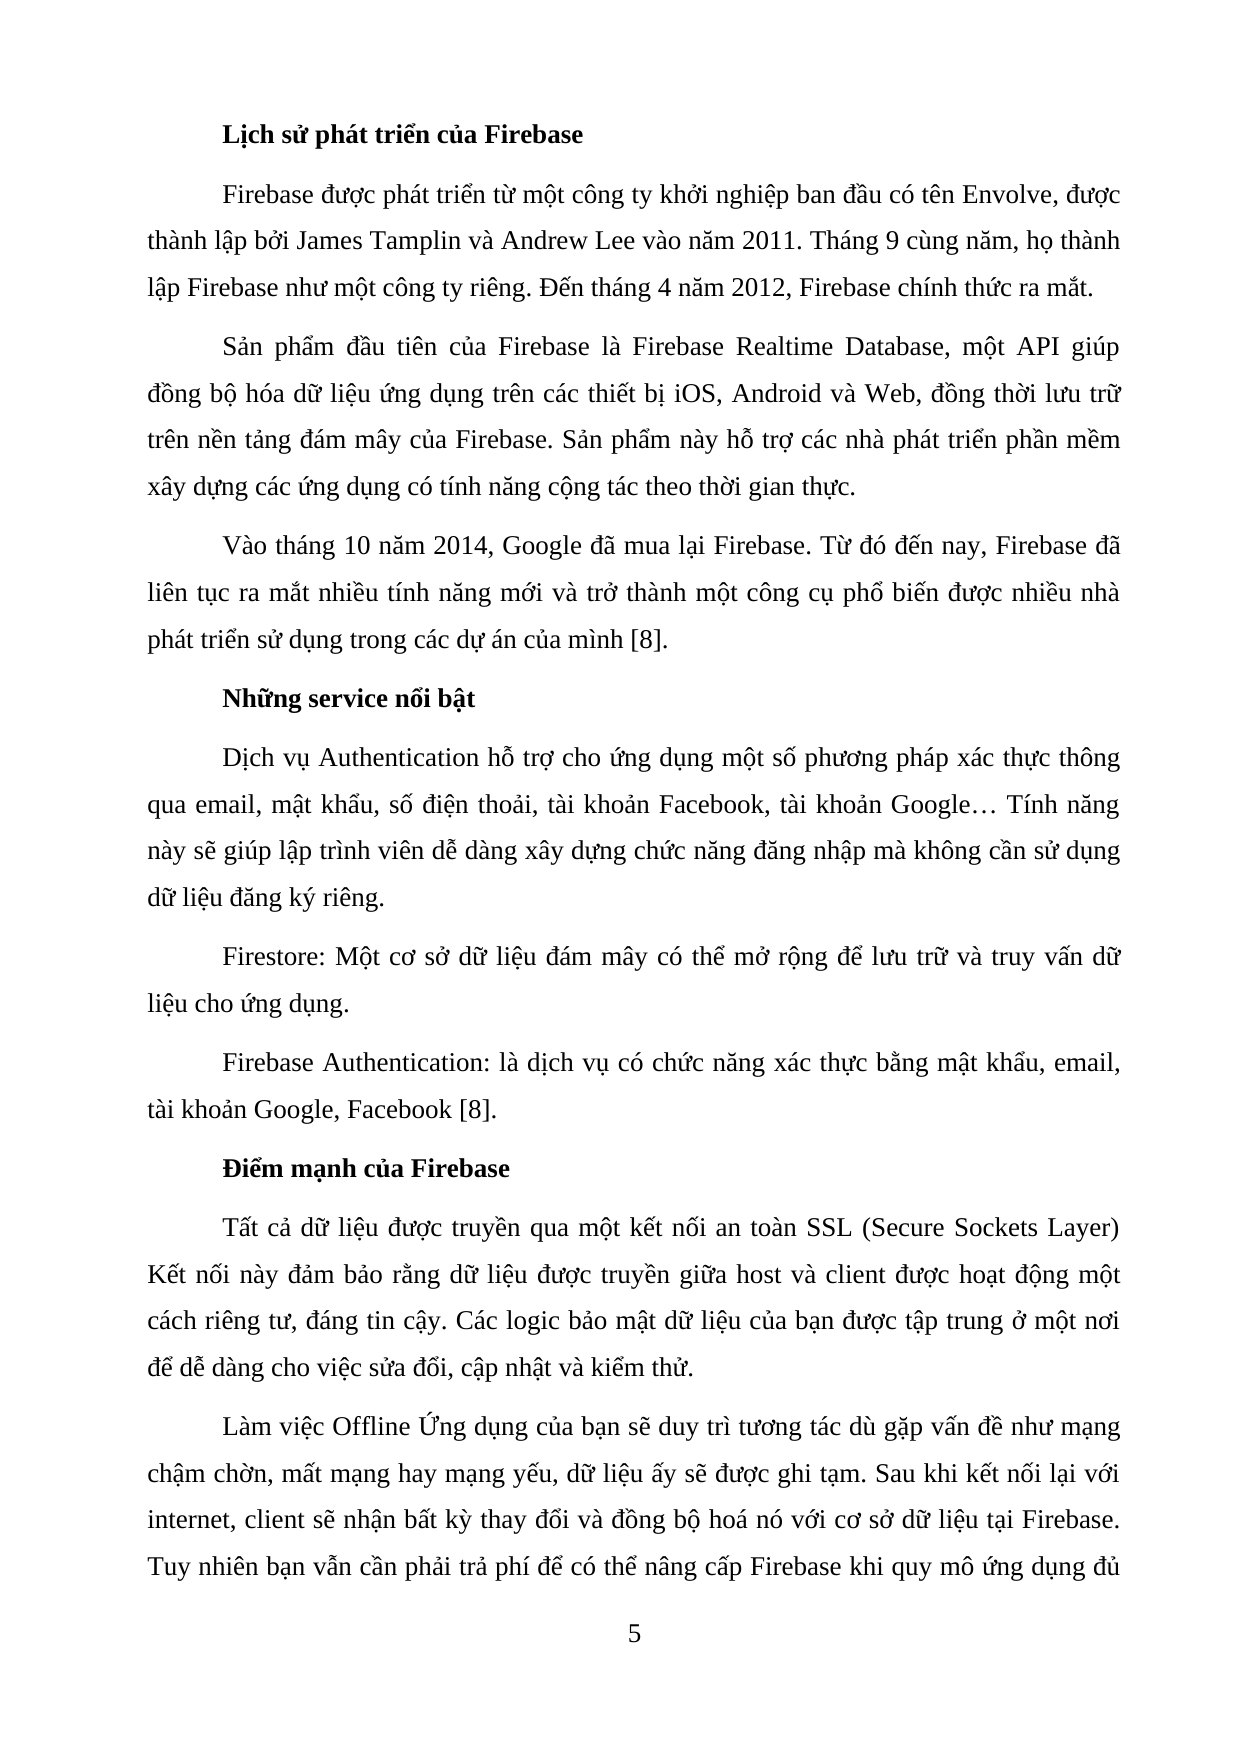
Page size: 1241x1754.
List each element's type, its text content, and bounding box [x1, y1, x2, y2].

text Điểm mạnh của Firebase [147, 1152, 1122, 1183]
text Firestore: Một cơ sở dữ liệu đám mây có thể mở rộng để lưu trữ và truy vấn dữ liệu cho ứng dụng. [147, 940, 1122, 1018]
text Dịch vụ Authentication hỗ trợ cho ứng dụng một số phương pháp xác thực thông qua email, mật khẩu, số điện thoải, tài khoản Facebook, tài khoản Google… Tính năng này sẽ giúp lập trình viên dễ dàng xây dựng chức năng đăng nhập mà không cần sử dụng dữ liệu đăng ký riêng. [147, 741, 1122, 912]
text Tất cả dữ liệu được truyền qua một kết nối an toàn SSL (Secure Sockets Layer) Kết nối này đảm bảo rằng dữ liệu được truyền giữa host và client được hoạt động một cách riêng tư, đáng tin cậy. Các logic bảo mật dữ liệu của bạn được tập trung ở một nơi để dễ dàng cho việc sửa đổi, cập nhật và kiểm thử. [147, 1211, 1122, 1382]
text Firebase Authentication: là dịch vụ có chức năng xác thực bằng mật khẩu, email, tài khoản Google, Facebook [8]. [147, 1046, 1122, 1124]
text Những service nổi bật [147, 682, 1122, 713]
text Lịch sử phát triển của Firebase [147, 118, 1122, 150]
text Vào tháng 10 năm 2014, Google đã mua lại Firebase. Từ đó đến nay, Firebase đã liên tục ra mắt nhiều tính năng mới và trở thành một công cụ phổ biến được nhiều nhà phát triển sử dụng trong các dự án của mình [8]. [147, 529, 1122, 654]
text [147, 1410, 1122, 1581]
text Sản phẩm đầu tiên của Firebase là Firebase Realtime Database, một API giúp đồng bộ hóa dữ liệu ứng dụng trên các thiết bị iOS, Android và Web, đồng thời lưu trữ trên nền tảng đám mây của Firebase. Sản phẩm này hỗ trợ các nhà phát triển phần mềm xây dựng các ứng dụng có tính năng cộng tác theo thời gian thực. [147, 330, 1122, 501]
text Firebase được phát triển từ một công ty khởi nghiệp ban đầu có tên Envolve, được thành lập bởi James Tamplin và Andrew Lee vào năm 2011. Tháng 9 cùng năm, họ thành lập Firebase như một công ty riêng. Đến tháng 4 năm 2012, Firebase chính thức ra mắt. [147, 178, 1122, 302]
